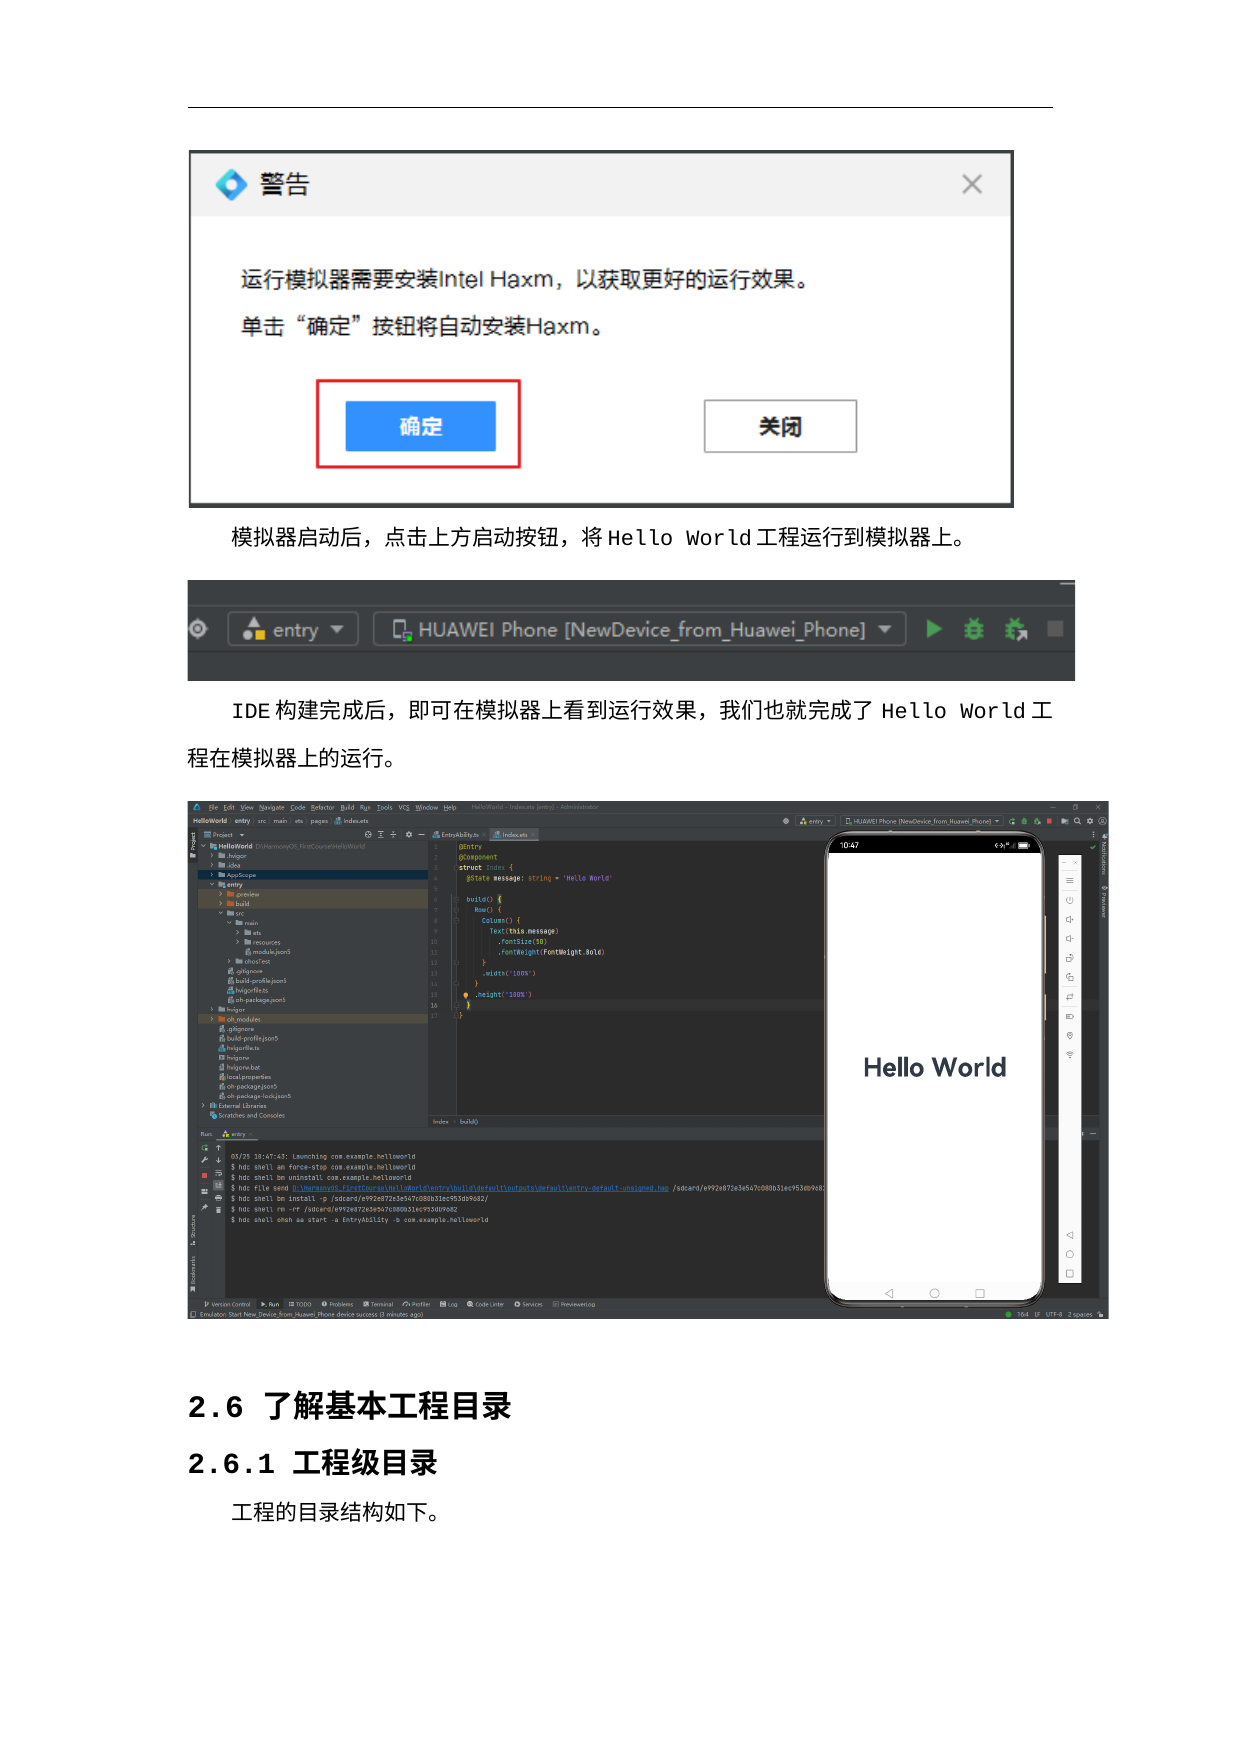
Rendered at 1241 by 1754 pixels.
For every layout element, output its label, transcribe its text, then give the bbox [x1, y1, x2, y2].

picture [187, 801, 1109, 1319]
text 模拟器启动后，点击上方启动按钮，将Hello World工程运行到模拟器上。 [187, 520, 1053, 552]
text IDE构建完成后，即可在模拟器上看到运行效果，我们也就完成了Hello World工程在模拟器上的运行。 [187, 693, 1053, 773]
text 工程的目录结构如下。 [187, 1495, 1053, 1526]
picture [187, 580, 1075, 681]
subtitle 了解基本工程目录 [187, 1381, 1053, 1427]
subtitle 工程级目录 [187, 1439, 1053, 1482]
picture [188, 150, 1014, 508]
